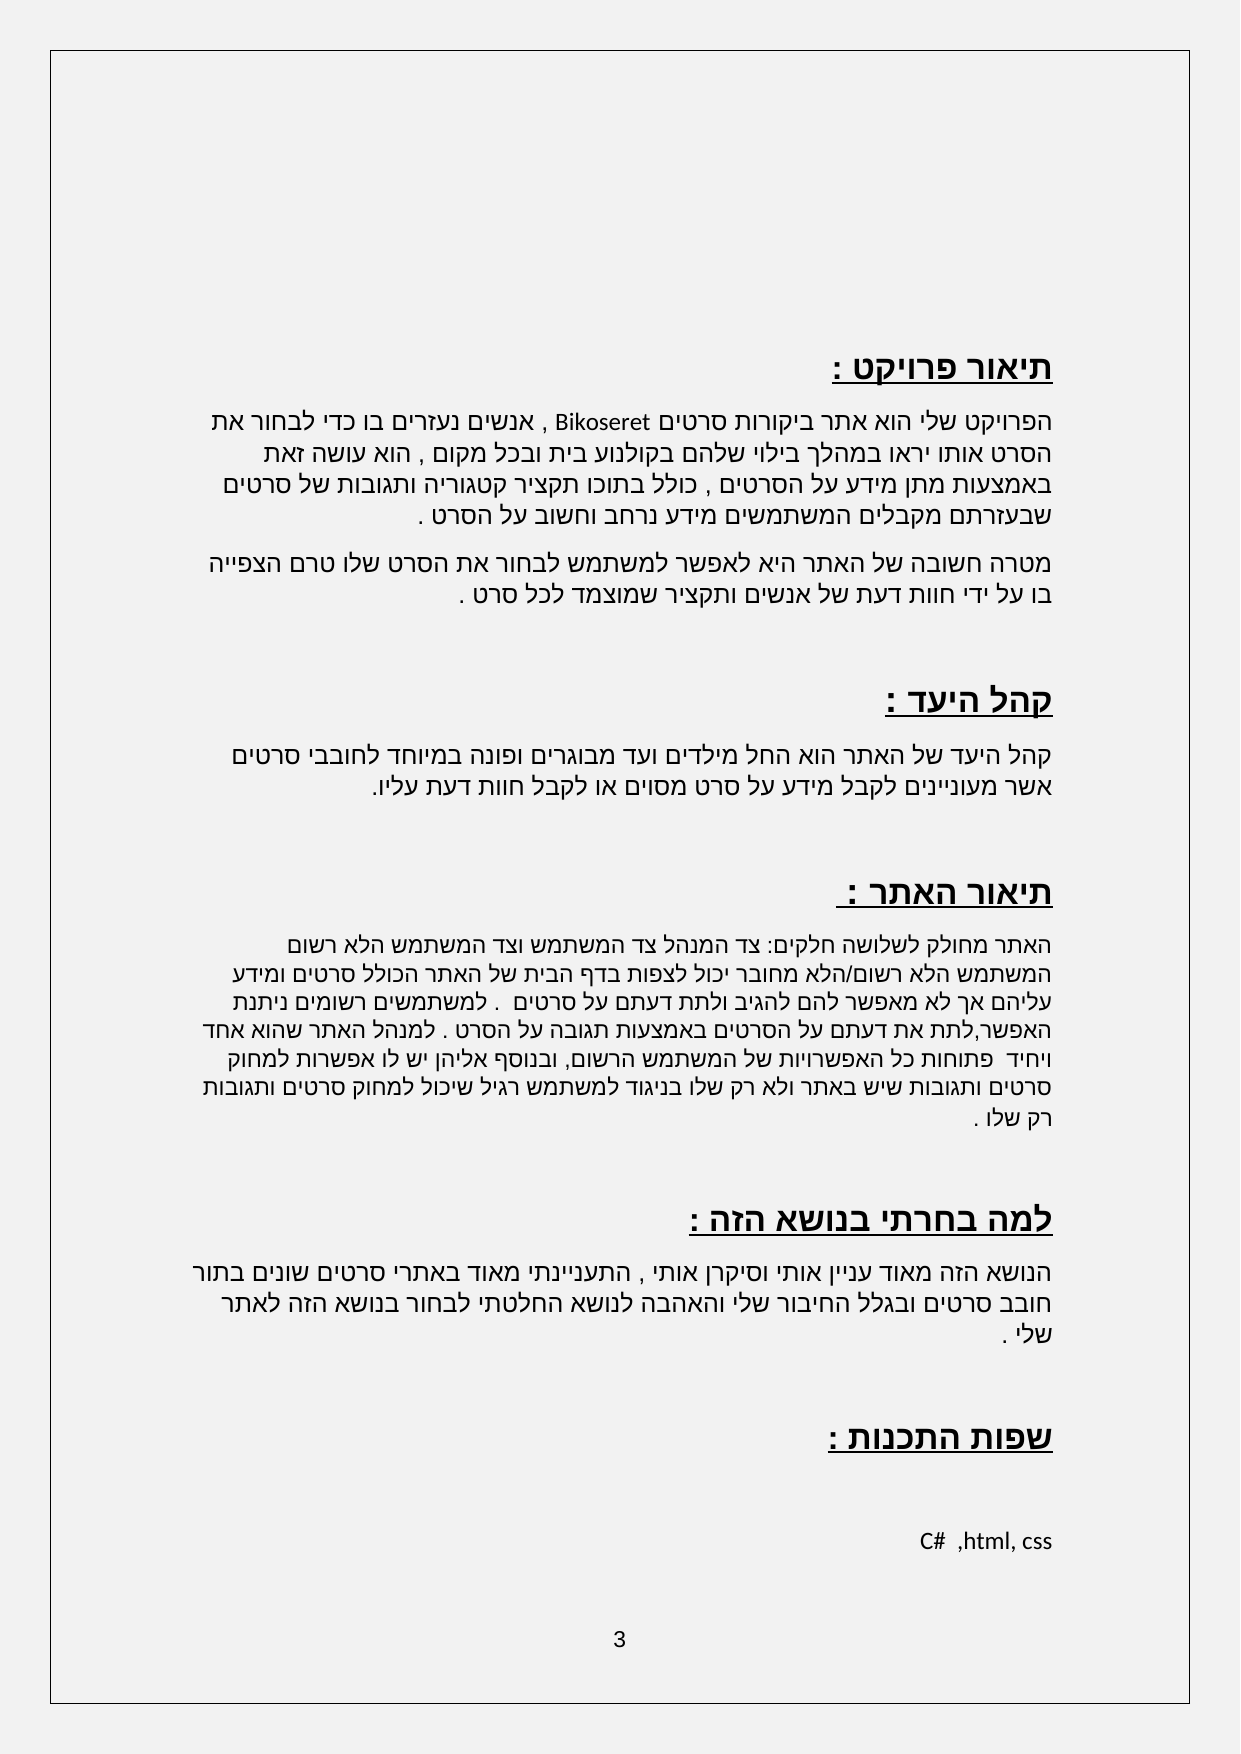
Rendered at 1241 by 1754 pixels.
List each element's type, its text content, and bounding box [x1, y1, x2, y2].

text קהל היעד של האתר הוא החל מילדים ועד מבוגרים ופונה במיוחד לחובבי סרטים אשר מעוניינים לקבל מידע על סרט מסוים או לקבל חוות דעת עליו. [187, 741, 1053, 800]
text הנושא הזה מאוד עניין אותי וסיקרן אותי , התעניינתי מאוד באתרי סרטים שונים בתור חובב סרטים ובגלל החיבור שלי והאהבה לנושא החלטתי לבחור בנושא הזה לאתר שלי . [187, 1258, 1053, 1349]
text האתר מחולק לשלושה חלקים: צד המנהל צד המשתמש וצד המשתמש הלא רשום המשתמש הלא רשום/הלא מחובר יכול לצפות בדף הבית של האתר הכולל סרטים ומידע עליהם אך לא מאפשר להם להגיב ולתת דעתם על סרטים . למשתמשים רשומים ניתנת האפשר,לתת את דעתם על הסרטים באמצעות תגובה על הסרט . למנהל האתר שהוא אחד ויחיד פתוחות כל האפשרויות של המשתמש הרשום, ובנוסף אליהן יש לו אפשרות למחוק סרטים ותגובות שיש באתר ולא רק שלו בניגוד למשתמש רגיל שיכול למחוק סרטים ותגובות רק שלו . [187, 932, 1053, 1132]
text מטרה חשובה של האתר היא לאפשר למשתמש לבחור את הסרט שלו טרם הצפייה בו על ידי חוות דעת של אנשים ותקציר שמוצמד לכל סרט . [187, 549, 1053, 609]
text תיאור פרויקט : [187, 348, 1053, 387]
text תיאור האתר : [187, 869, 1053, 912]
text שפות התכנות : [187, 1418, 1053, 1456]
text קהל היעד : [187, 677, 1053, 721]
text הפרויקט שלי הוא אתר ביקורות סרטים Bikoseret , אנשים נעזרים בו כדי לבחור את הסרט אותו יראו במהלך בילוי שלהם בקולנוע בית ובכל מקום , הוא עושה זאת באמצעות מתן מידע על הסרטים , כולל בתוכו תקציר קטגוריה ותגובות של סרטים שבעזרתם מקבלים המשתמשים מידע נרחב וחשוב על הסרט . [187, 406, 1053, 530]
text למה בחרתי בנושא הזה : [187, 1200, 1053, 1239]
text C# ,html, css [187, 1526, 1053, 1556]
